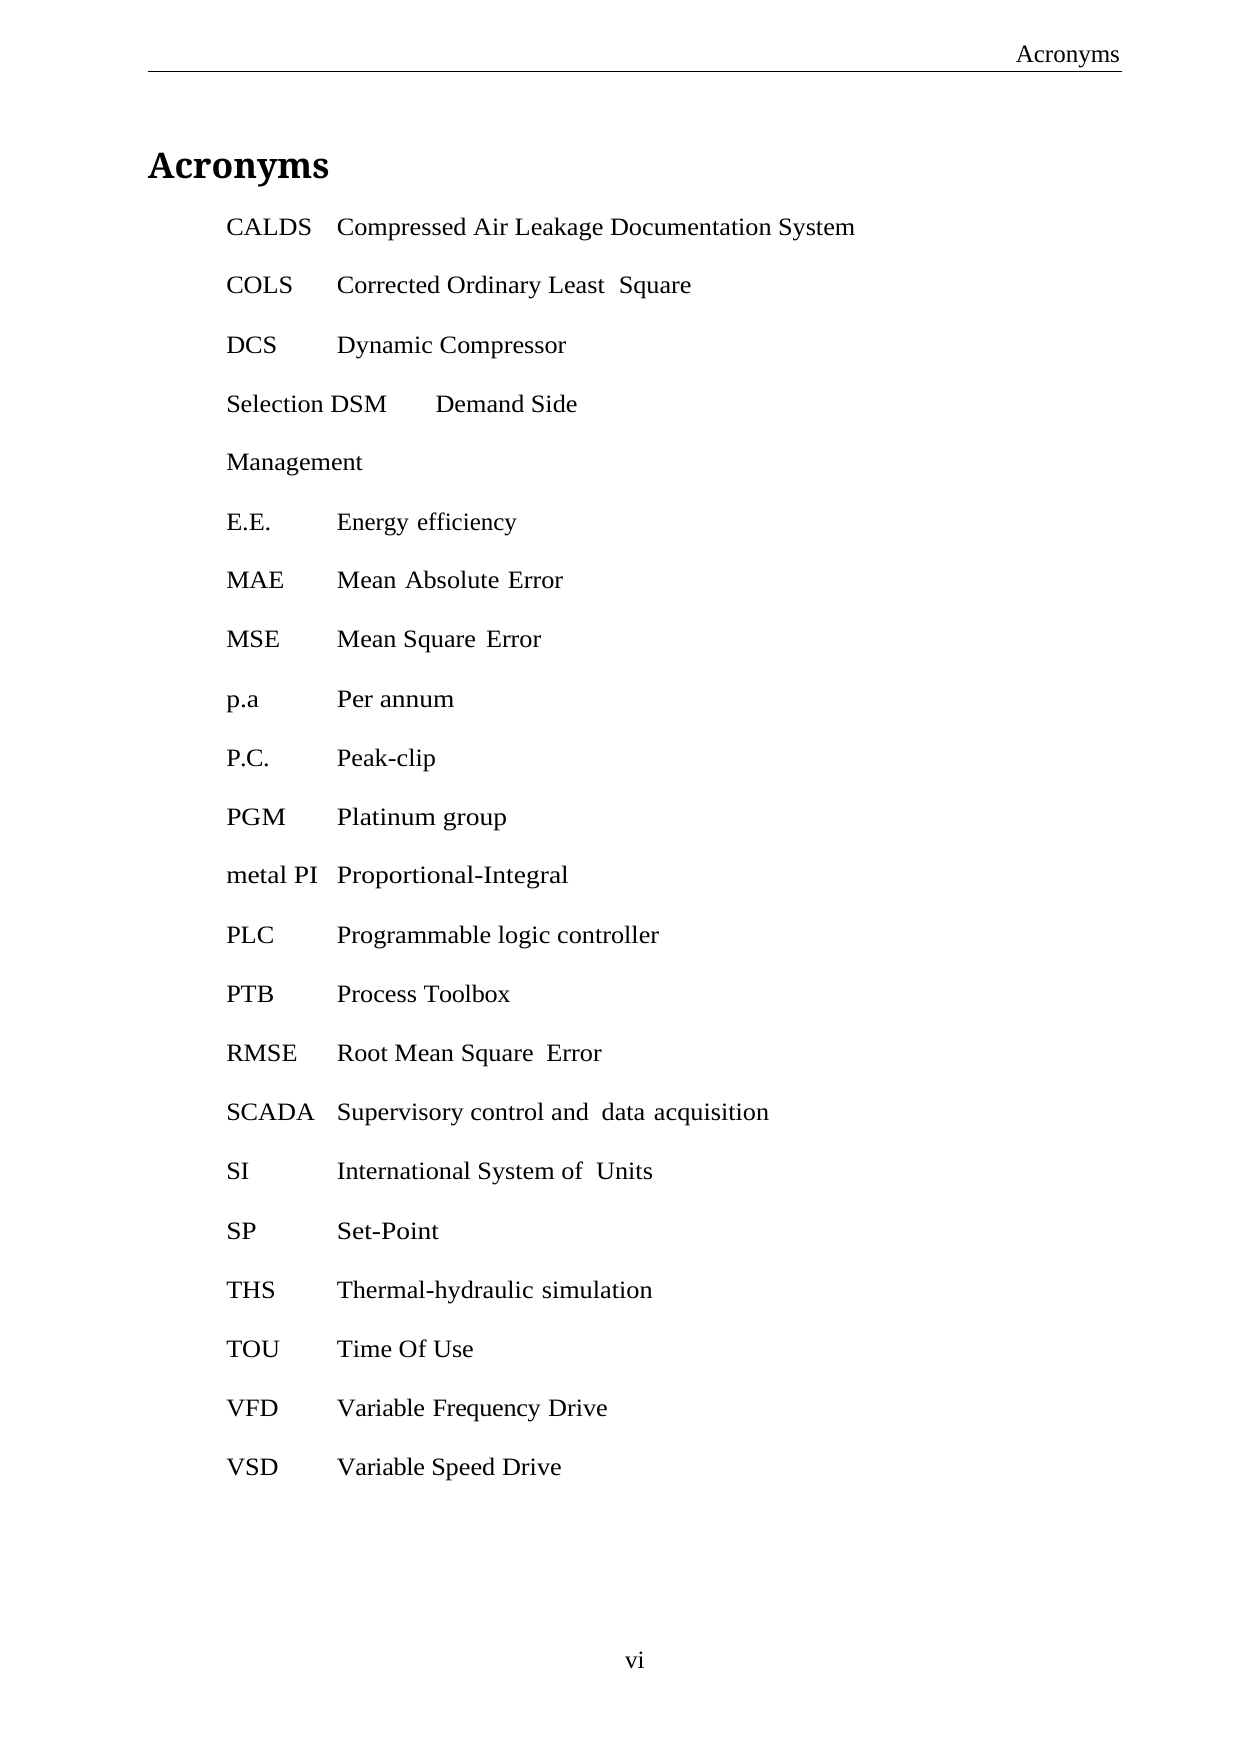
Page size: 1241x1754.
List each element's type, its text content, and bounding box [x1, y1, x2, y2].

text p.a Per annum [226, 684, 1134, 713]
text SP Set-Point [226, 1216, 1134, 1245]
text PGM Platinum group metal PI Proportional-Integral [226, 802, 572, 889]
text E.E. Energy efficiency MAE Mean Absolute Error MSE Mean Square Error [226, 507, 564, 653]
text P.C. Peak-clip [226, 743, 1134, 772]
text THS Thermal-hydraulic simulation TOU Time Of Use [226, 1275, 653, 1362]
text CALDS Compressed Air Leakage Documentation System COLS Corrected Ordinary Least Square [226, 212, 857, 299]
text VFD Variable Frequency Drive VSD Variable Speed Drive [226, 1393, 608, 1481]
subtitle Acronyms [148, 140, 1134, 189]
text PLC Programmable logic controller PTB Process Toolbox [226, 920, 659, 1008]
text DCS Dynamic Compressor Selection DSM Demand Side Management [226, 330, 668, 476]
text RMSE Root Mean Square Error [226, 1038, 1134, 1067]
text SCADA Supervisory control and data acquisition SI International System of Units [226, 1097, 770, 1185]
